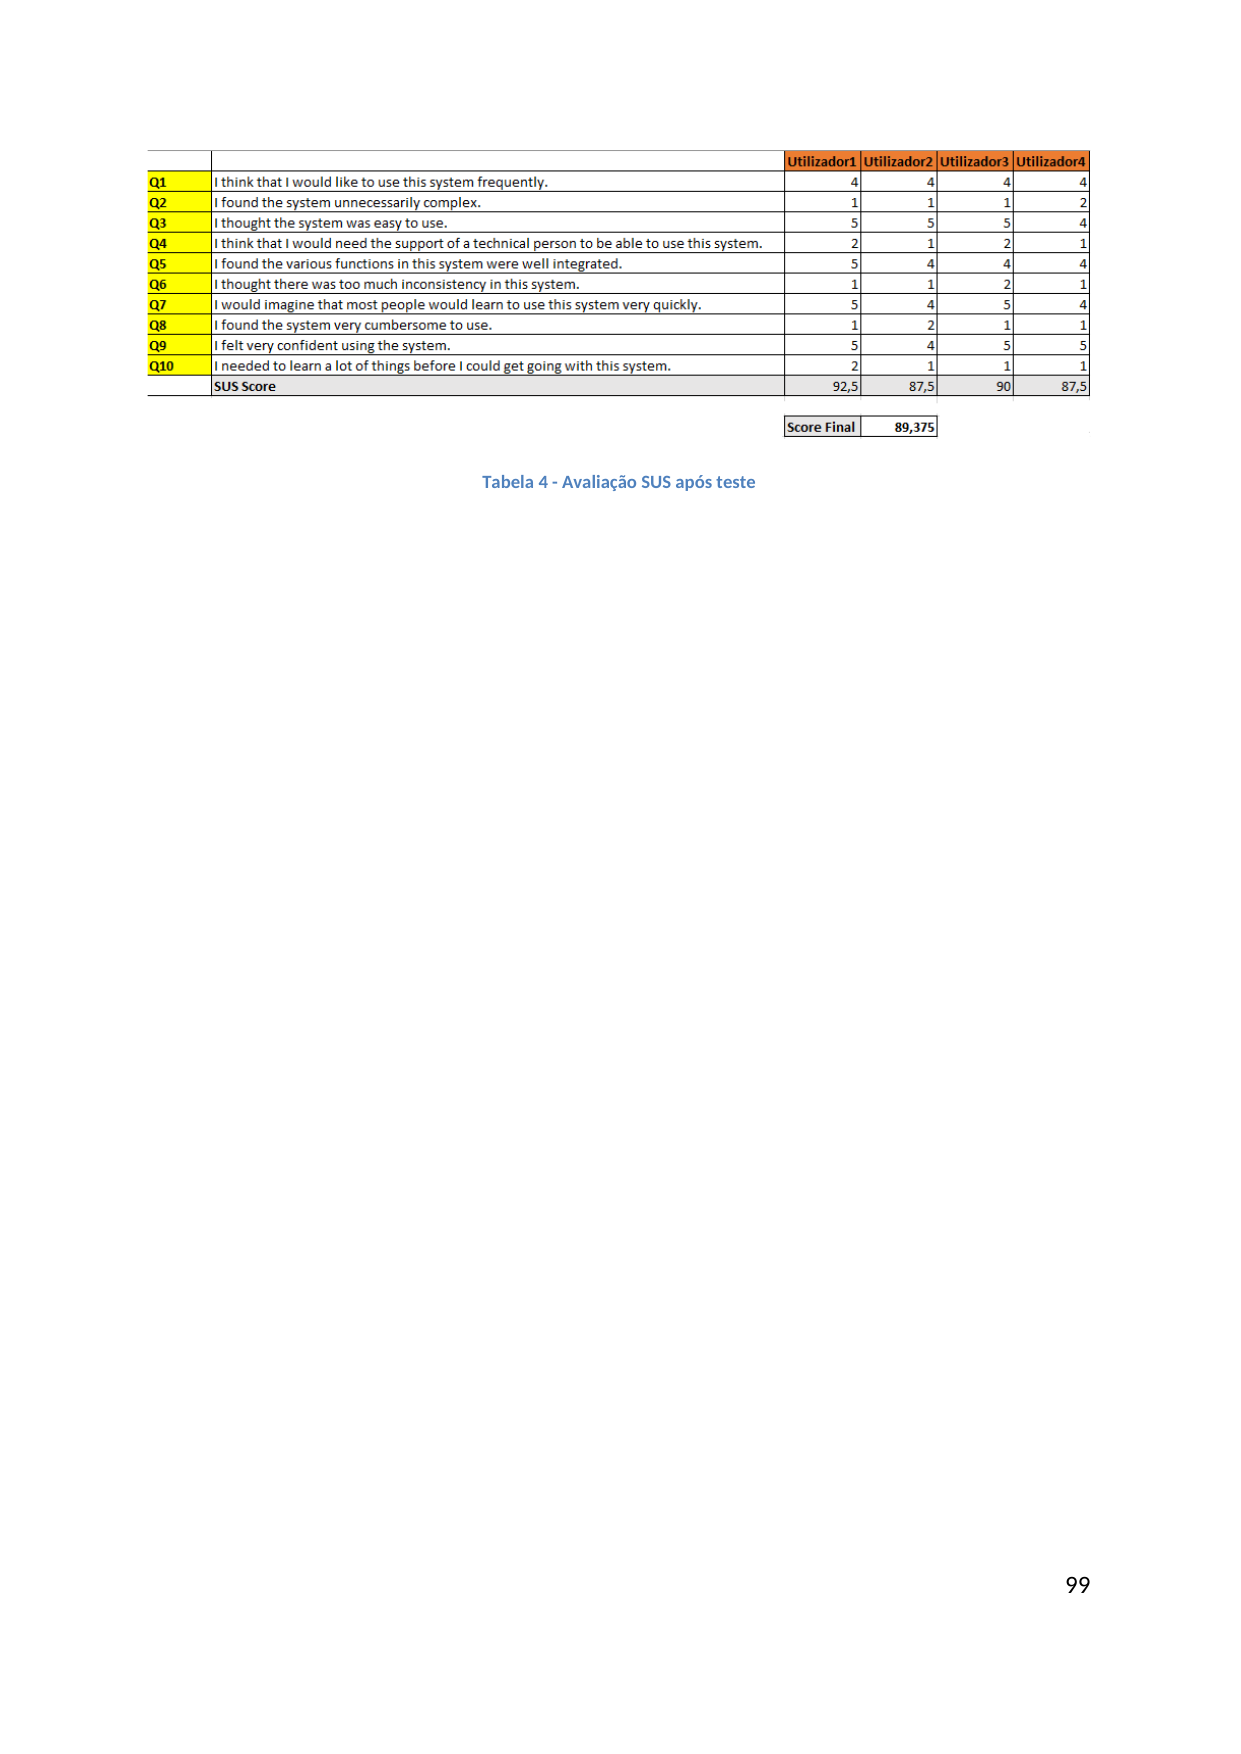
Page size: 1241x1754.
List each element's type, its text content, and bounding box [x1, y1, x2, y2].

picture [147, 150, 1091, 439]
text Tabela 4 - Avaliação SUS após teste [148, 471, 1090, 494]
